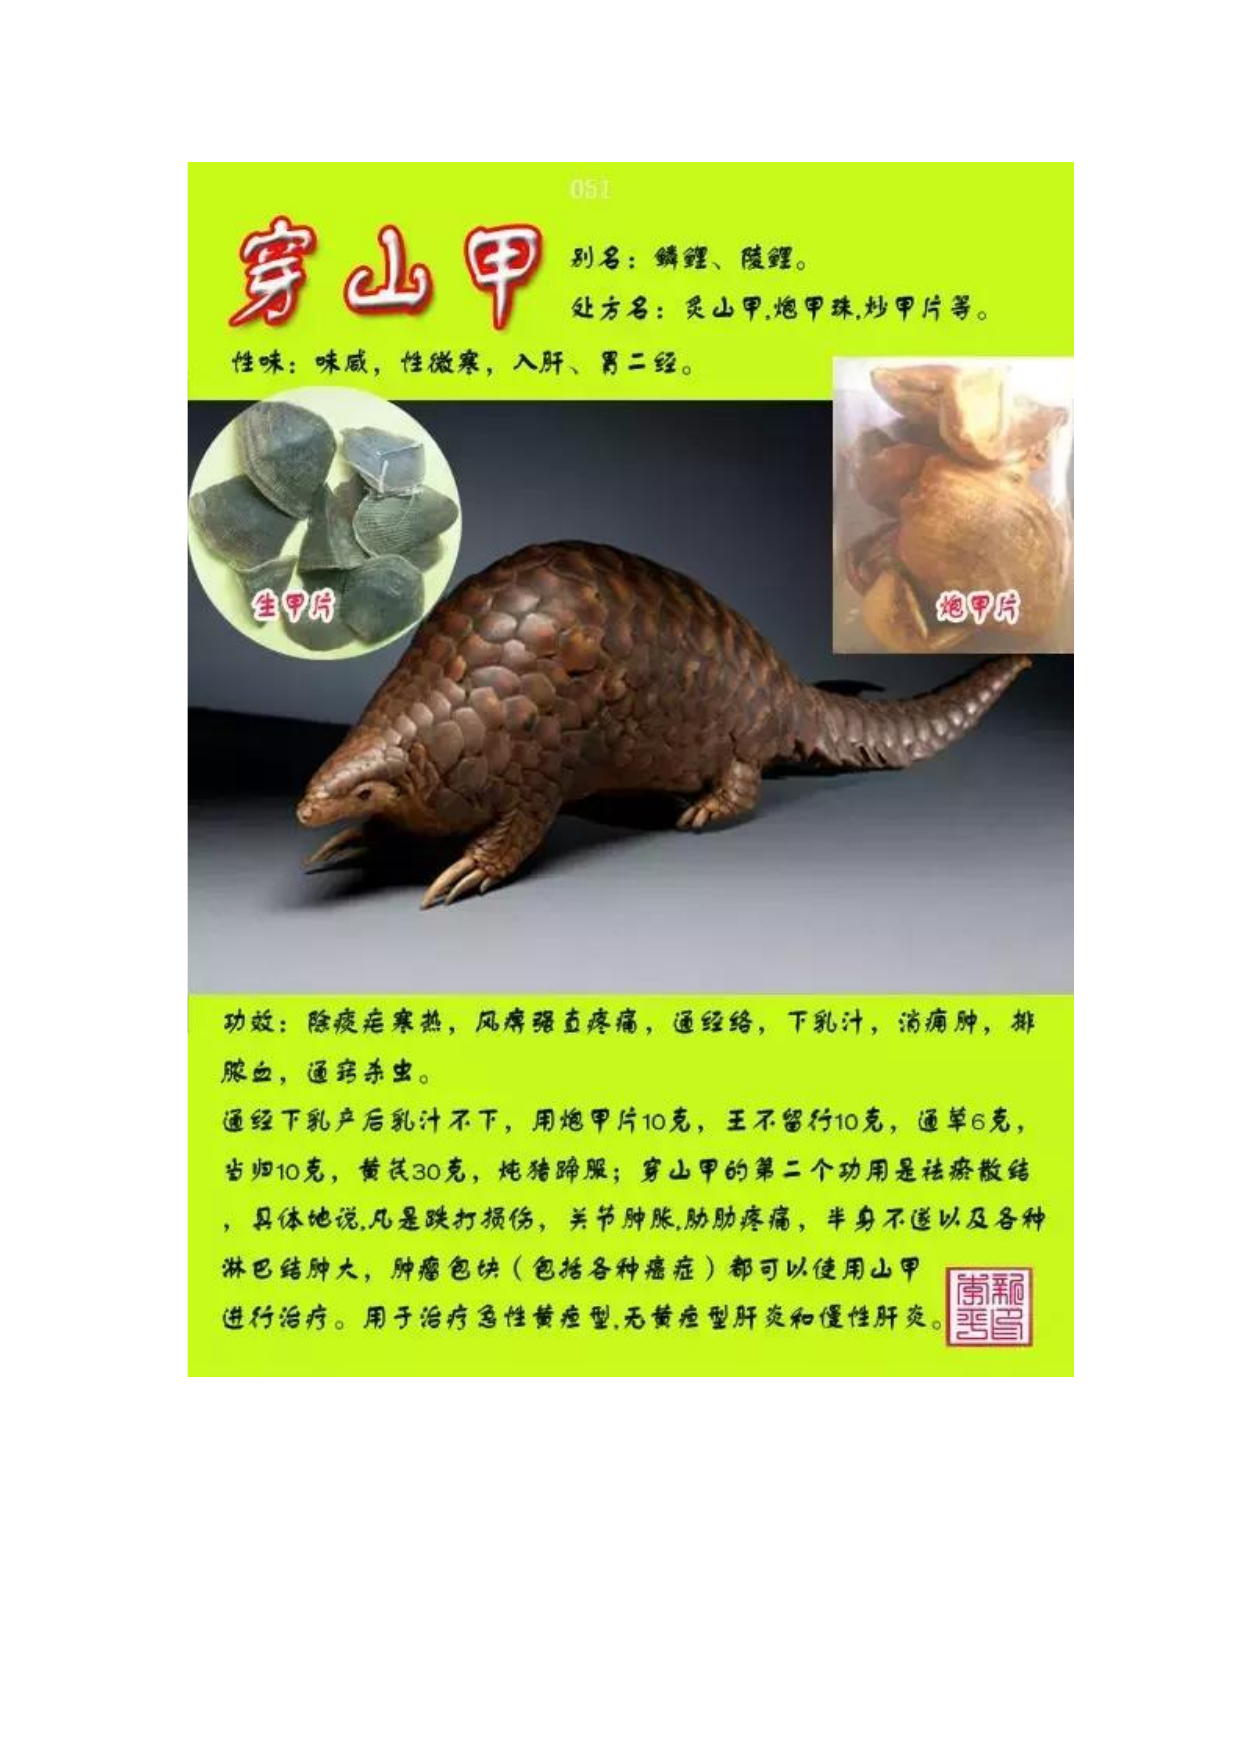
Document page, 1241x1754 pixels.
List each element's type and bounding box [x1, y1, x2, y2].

picture [187, 162, 1074, 1377]
